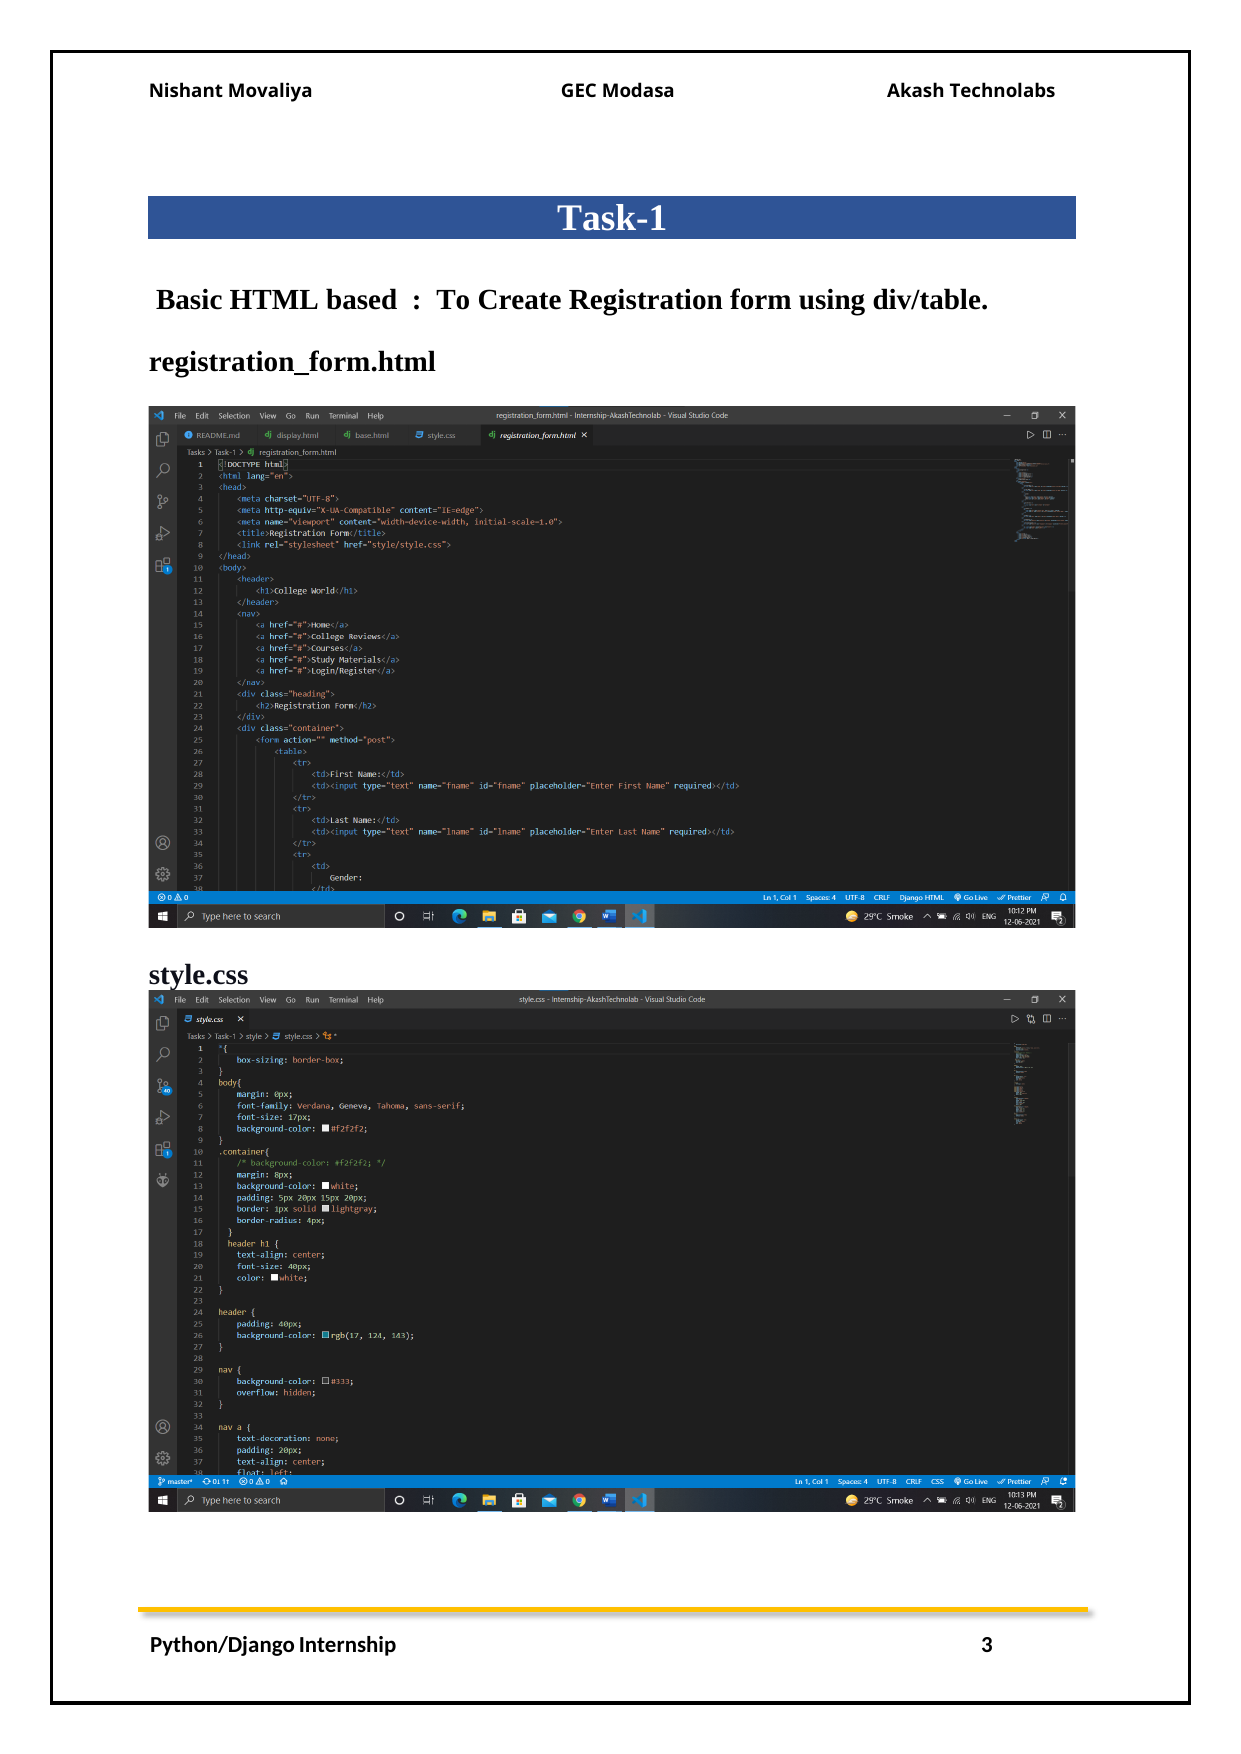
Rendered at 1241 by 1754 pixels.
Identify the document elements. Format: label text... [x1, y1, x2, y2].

picture [148, 990, 1076, 1512]
text style.css [148, 957, 1076, 990]
text Basic HTML based : To Create Registration form using div/table. [148, 282, 1076, 316]
picture [133, 1602, 1102, 1625]
picture [148, 406, 1076, 928]
text registration_form.html [148, 344, 1076, 378]
text Task-1 [148, 196, 1076, 239]
